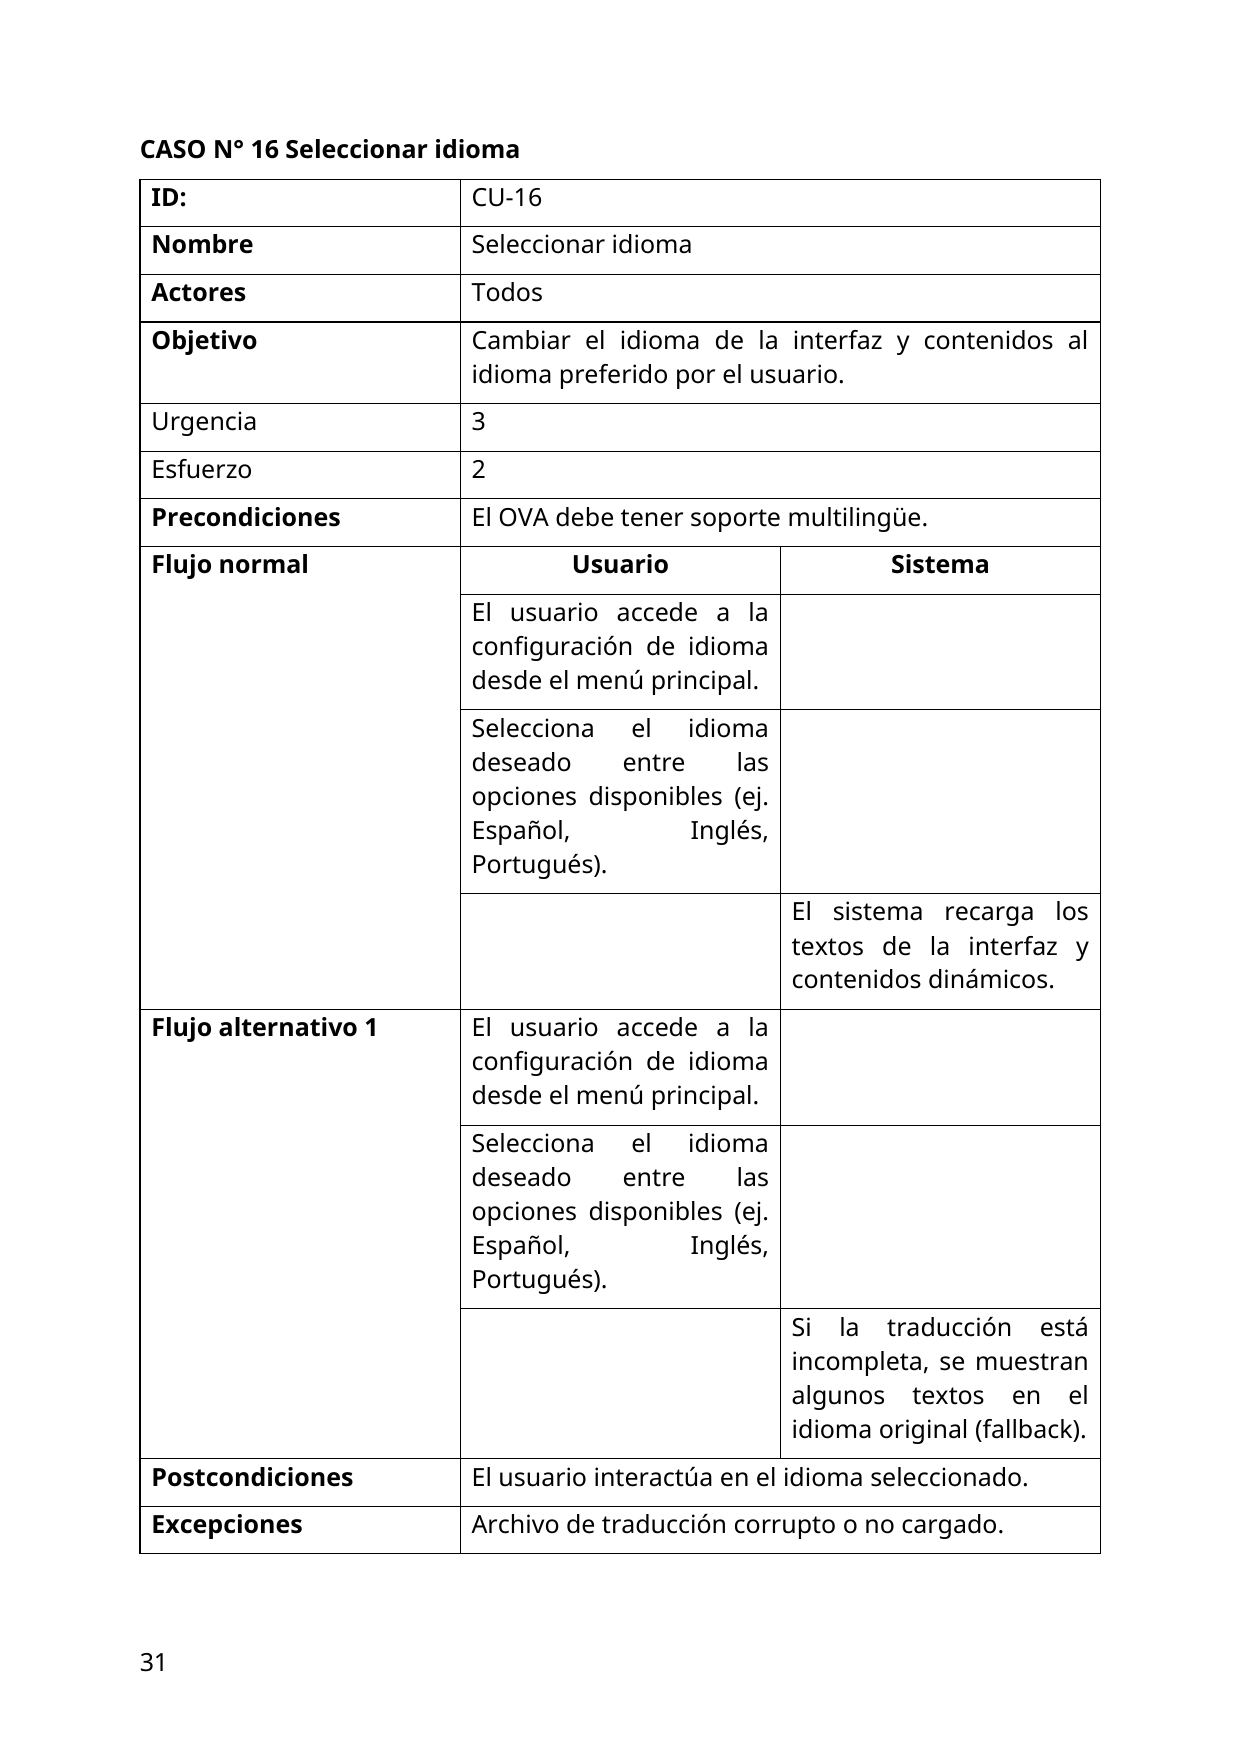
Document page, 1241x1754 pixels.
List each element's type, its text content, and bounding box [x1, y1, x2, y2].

table_cell [781, 595, 1100, 709]
table_cell [781, 710, 1100, 893]
table_cell Todos [461, 275, 1100, 321]
table_header CU-16 [461, 180, 1100, 226]
table_cell Flujo normal [141, 547, 460, 1009]
table_cell Archivo de traducción corrupto o no cargado. [461, 1507, 1100, 1553]
table_cell 2 [461, 452, 1100, 498]
table_cell El usuario accede a la configuración de idioma desde el menú principal. [461, 1010, 780, 1124]
table_cell Selecciona el idioma deseado entre las opciones disponibles (ej. Español, Inglés, Portugués). [461, 710, 780, 893]
table_cell Si la traducción está incompleta, se muestran algunos textos en el idioma original (fallback). [781, 1309, 1100, 1458]
table_header ID: [141, 180, 460, 226]
table_cell El OVA debe tener soporte multilingüe. [461, 499, 1100, 546]
table_cell Usuario [461, 547, 780, 593]
table_cell Esfuerzo [141, 452, 460, 498]
table_cell [781, 1010, 1100, 1124]
table_cell El usuario accede a la configuración de idioma desde el menú principal. [461, 595, 780, 709]
table_cell Excepciones [141, 1507, 460, 1553]
table_cell [461, 1309, 780, 1458]
table_cell 3 [461, 404, 1100, 451]
table_cell Postcondiciones [141, 1459, 460, 1506]
table_cell Urgencia [141, 404, 460, 451]
table_cell Cambiar el idioma de la interfaz y contenidos al idioma preferido por el usuario. [461, 323, 1100, 403]
table_cell [781, 1126, 1100, 1308]
table_cell [461, 894, 780, 1009]
text CASO N° 16 Seleccionar idioma [139, 132, 1101, 166]
table_cell Actores [141, 275, 460, 321]
table_cell Seleccionar idioma [461, 227, 1100, 274]
table_cell El usuario interactúa en el idioma seleccionado. [461, 1459, 1100, 1506]
table_cell Flujo alternativo 1 [141, 1010, 460, 1458]
table_cell Nombre [141, 227, 460, 274]
table_cell Objetivo [141, 323, 460, 403]
table_cell El sistema recarga los textos de la interfaz y contenidos dinámicos. [781, 894, 1100, 1009]
table_cell Selecciona el idioma deseado entre las opciones disponibles (ej. Español, Inglés, Portugués). [461, 1126, 780, 1308]
table_cell Sistema [781, 547, 1100, 593]
table_cell Precondiciones [141, 499, 460, 546]
